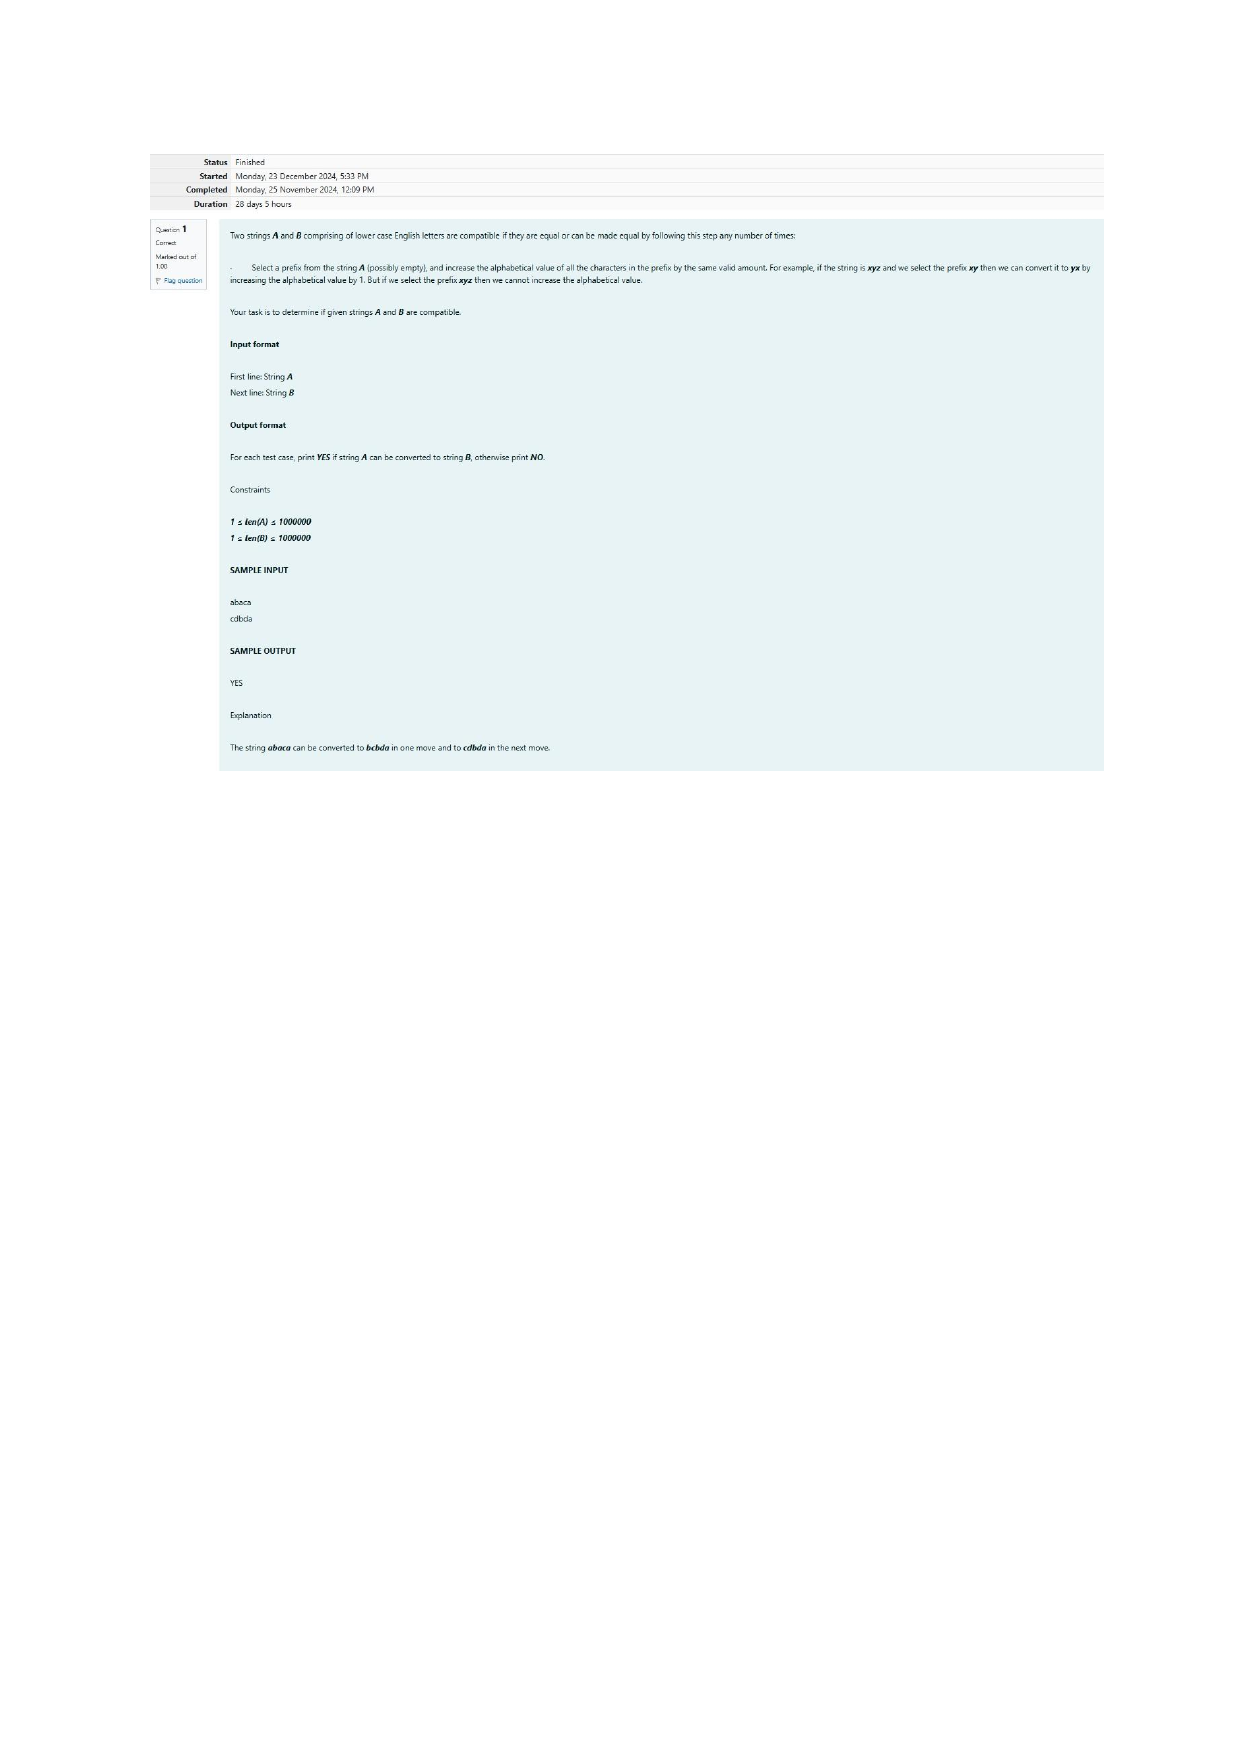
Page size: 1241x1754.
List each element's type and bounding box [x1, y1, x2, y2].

picture [150, 154, 1104, 771]
